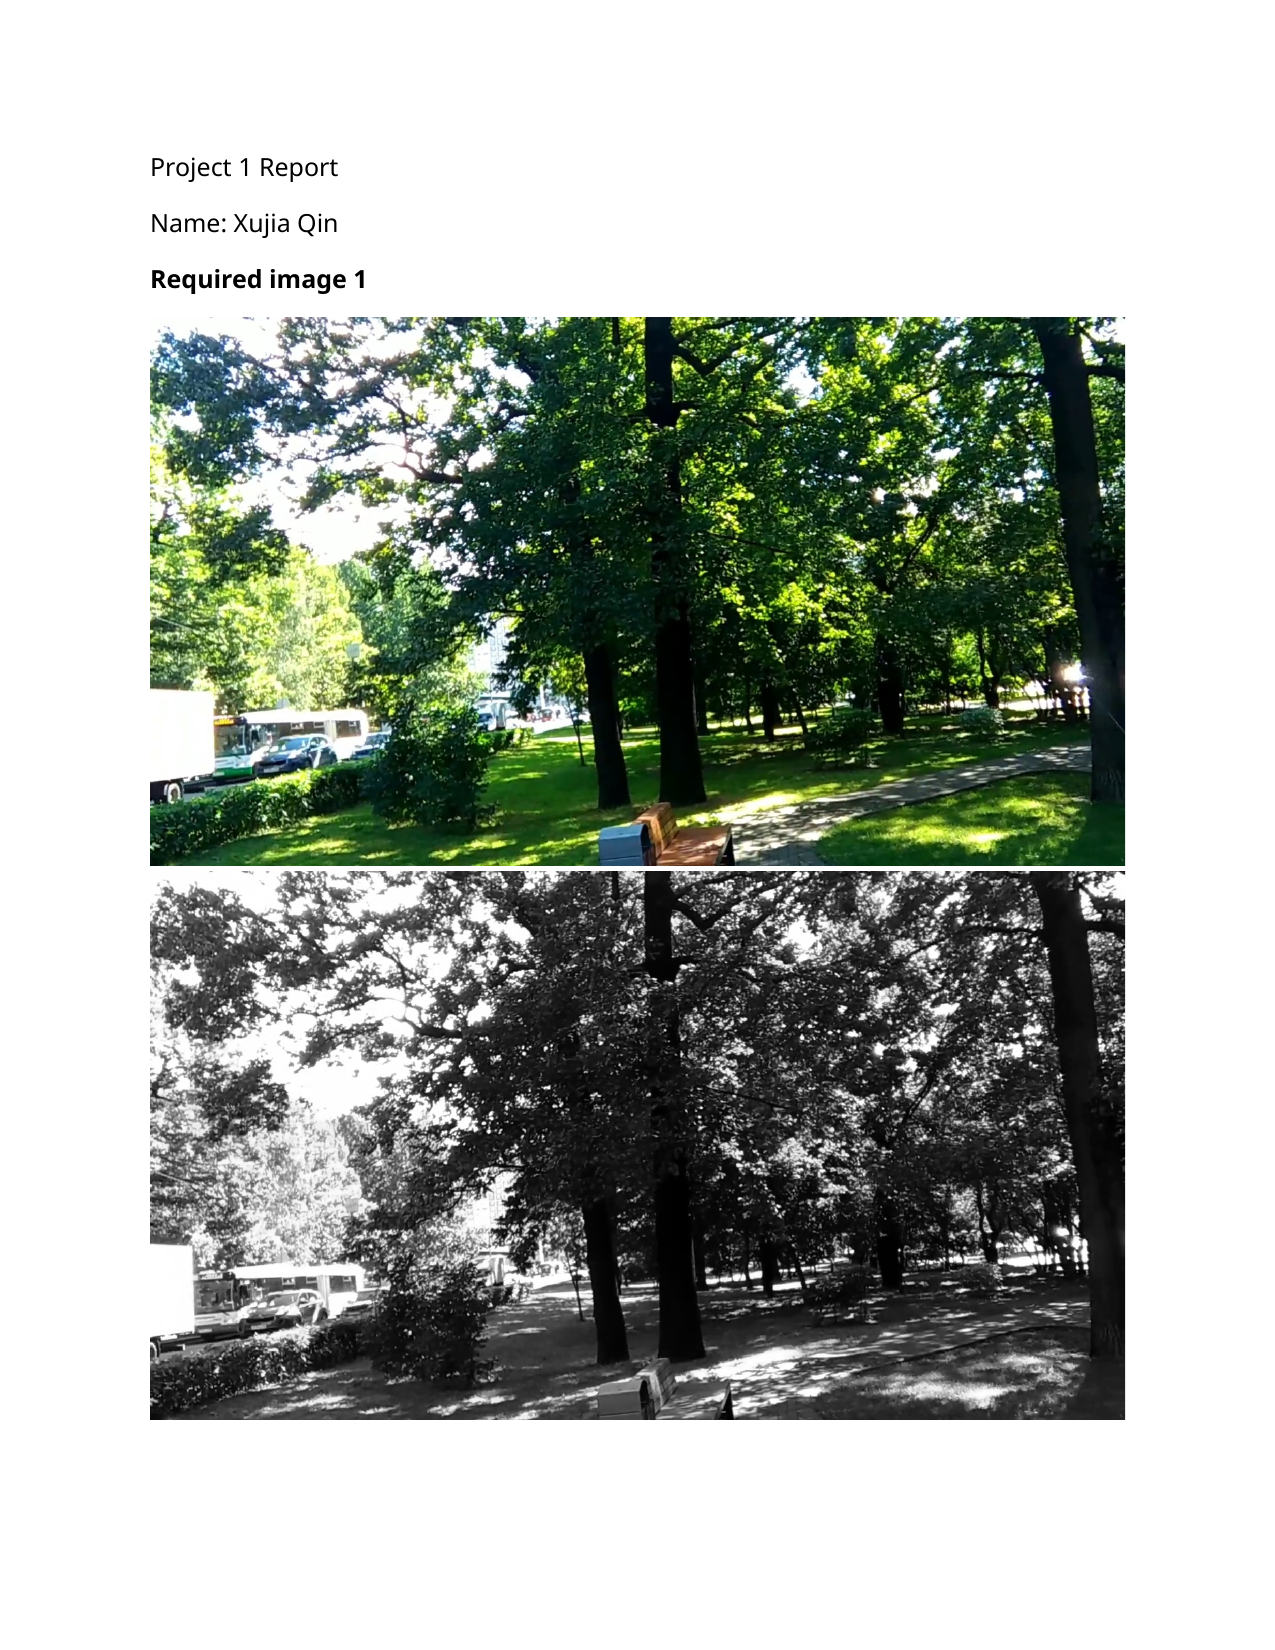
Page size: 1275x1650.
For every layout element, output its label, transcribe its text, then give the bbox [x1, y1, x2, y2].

picture [150, 317, 1125, 866]
text Project 1 Report [150, 150, 1125, 184]
text Name: Xujia Qin [150, 206, 1125, 240]
text Required image 1 [150, 262, 1125, 296]
picture [150, 871, 1125, 1420]
